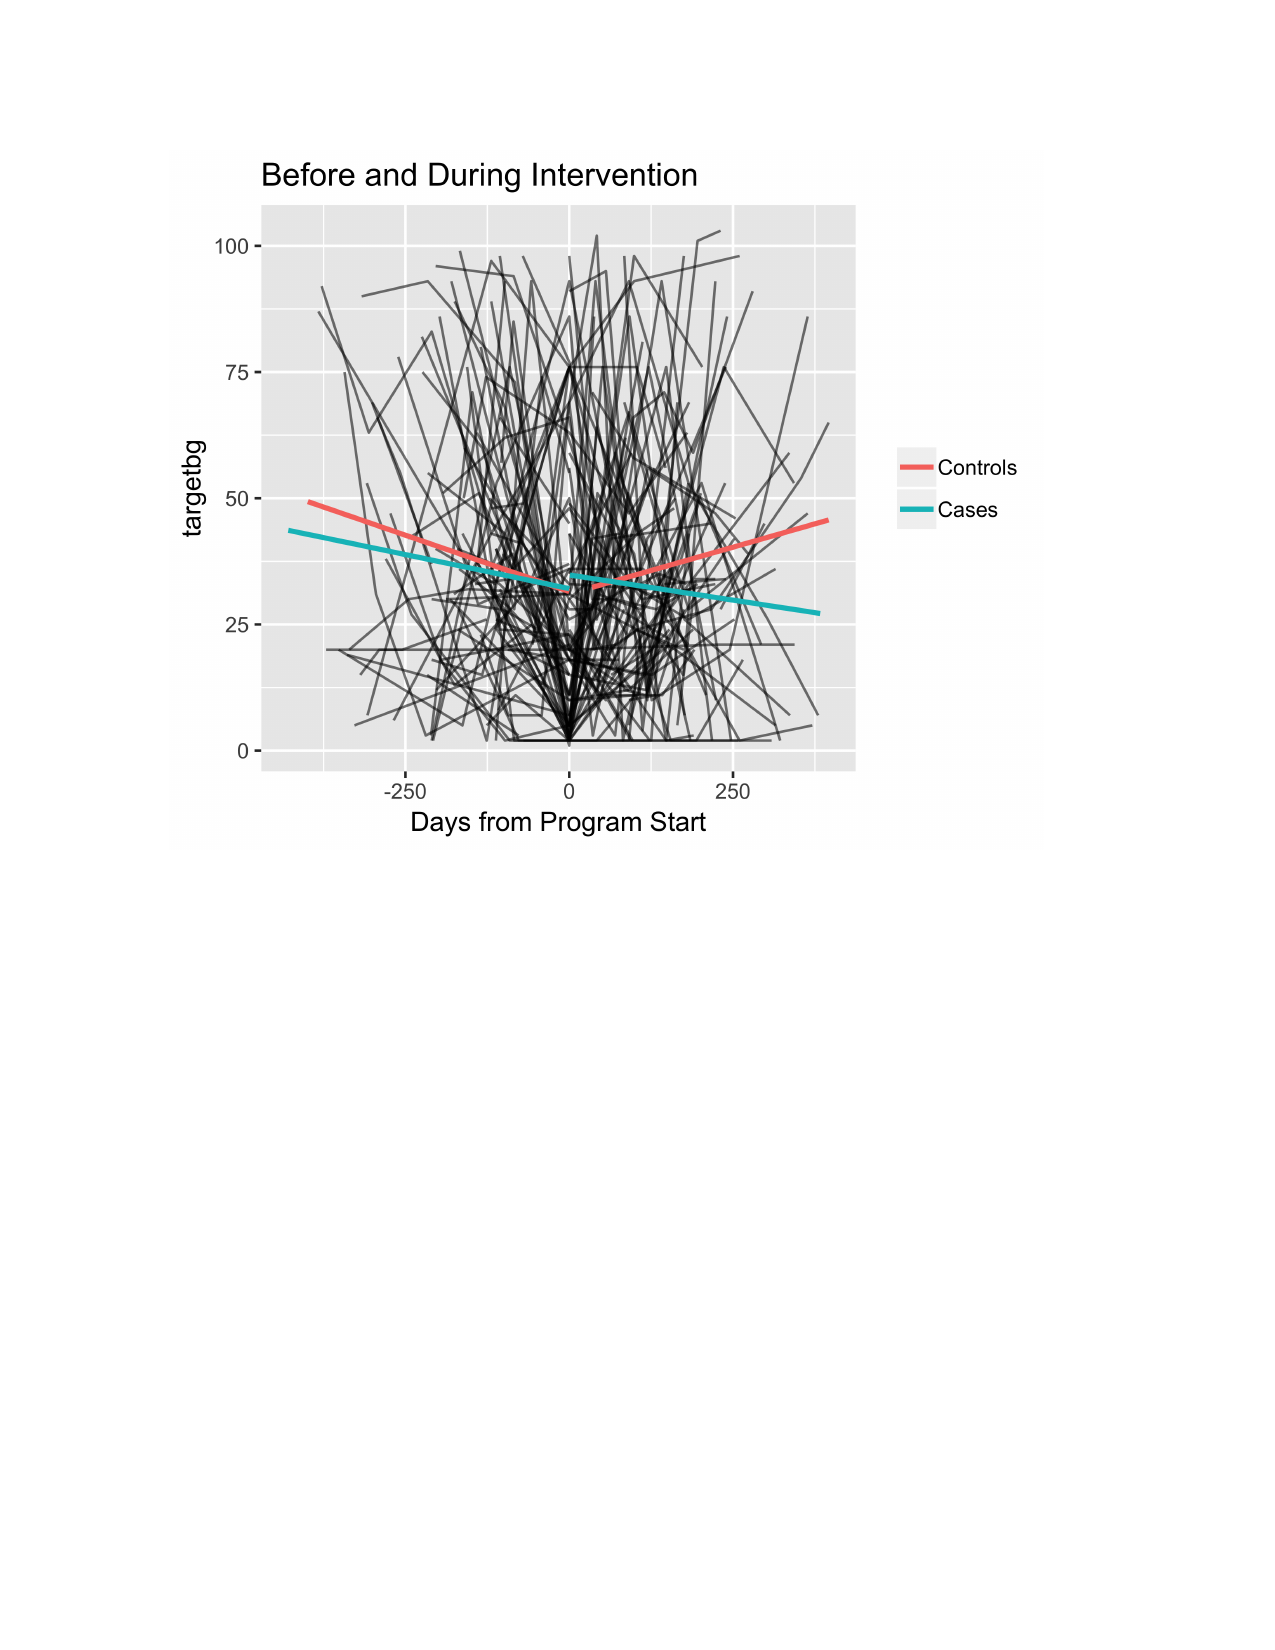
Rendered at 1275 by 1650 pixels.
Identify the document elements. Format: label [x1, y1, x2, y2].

picture [168, 150, 1044, 850]
